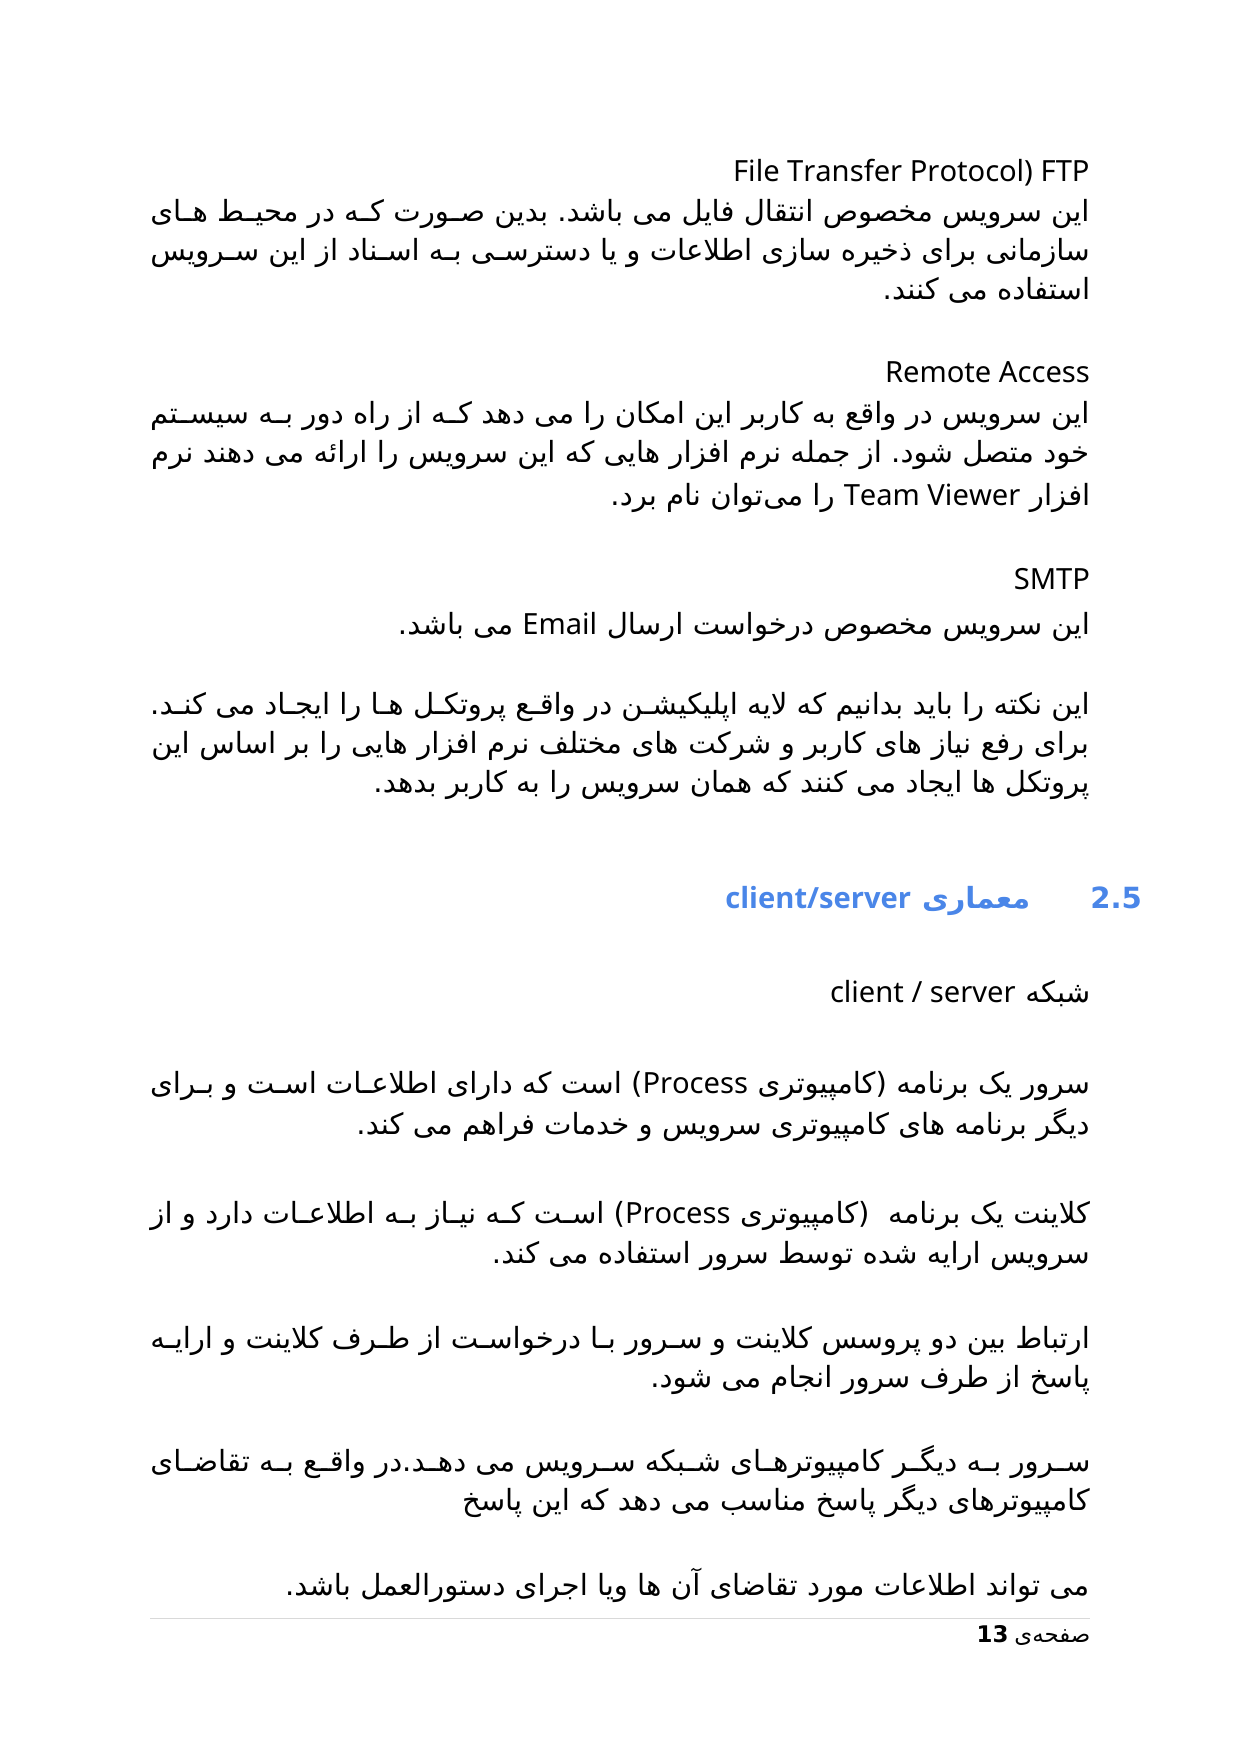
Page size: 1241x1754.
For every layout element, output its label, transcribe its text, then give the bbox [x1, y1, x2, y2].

text معماری client/server [150, 877, 1090, 917]
text کلاینت یک برنامه (کامپیوتری Process) است که نیاز به اطلاعات دارد و از سرویس ارایه شده توسط سرور استفاده می کند. [150, 1192, 1090, 1271]
text سرور به دیگر کامپیوترهای شبکه سرویس می دهد.در واقع به تقاضای کامپیوترهای دیگر پاسخ مناسب می دهد که این پاسخ [150, 1445, 1090, 1518]
text ارتباط بین دو پروسس کلاینت و سرور با درخواست از طرف کلاینت و ارایه پاسخ از طرف سرور انجام می شود. [150, 1321, 1090, 1394]
text File Transfer Protocol) FTP این سرویس مخصوص انتقال فایل می باشد. بدین صورت که در محیط های سازمانی برای ذخیره سازی اطلاعات و یا دسترسی به اسناد از این سرویس استفاده می کنند. Remote Access این سرویس در واقع به کاربر این امکان را می دهد که از راه دور به سیستم خود متصل شود. از جمله نرم افزار هایی که این سرویس را ارائه می دهند نرم افزار Team Viewer را می‌توان نام برد. SMTP این سرویس مخصوص درخواست ارسال Email می باشد. این نکته را باید بدانیم که لایه اپلیکیشن در واقع پروتکل ها را ایجاد می کند. برای رفع نیاز های کاربر و شرکت های مختلف نرم افزار هایی را بر اساس این پروتکل ها ایجاد می کنند که همان سرویس را به کاربر بدهد. [150, 150, 1090, 799]
text شبکه client / server [150, 971, 1090, 1011]
text می تواند اطلاعات مورد تقاضای آن ها ویا اجرای دستورالعمل باشد. [150, 1568, 1090, 1602]
text سرور یک برنامه (کامپیوتری Process) است که دارای اطلاعات است و برای دیگر برنامه های کامپیوتری سرویس و خدمات فراهم می کند. [150, 1063, 1090, 1141]
